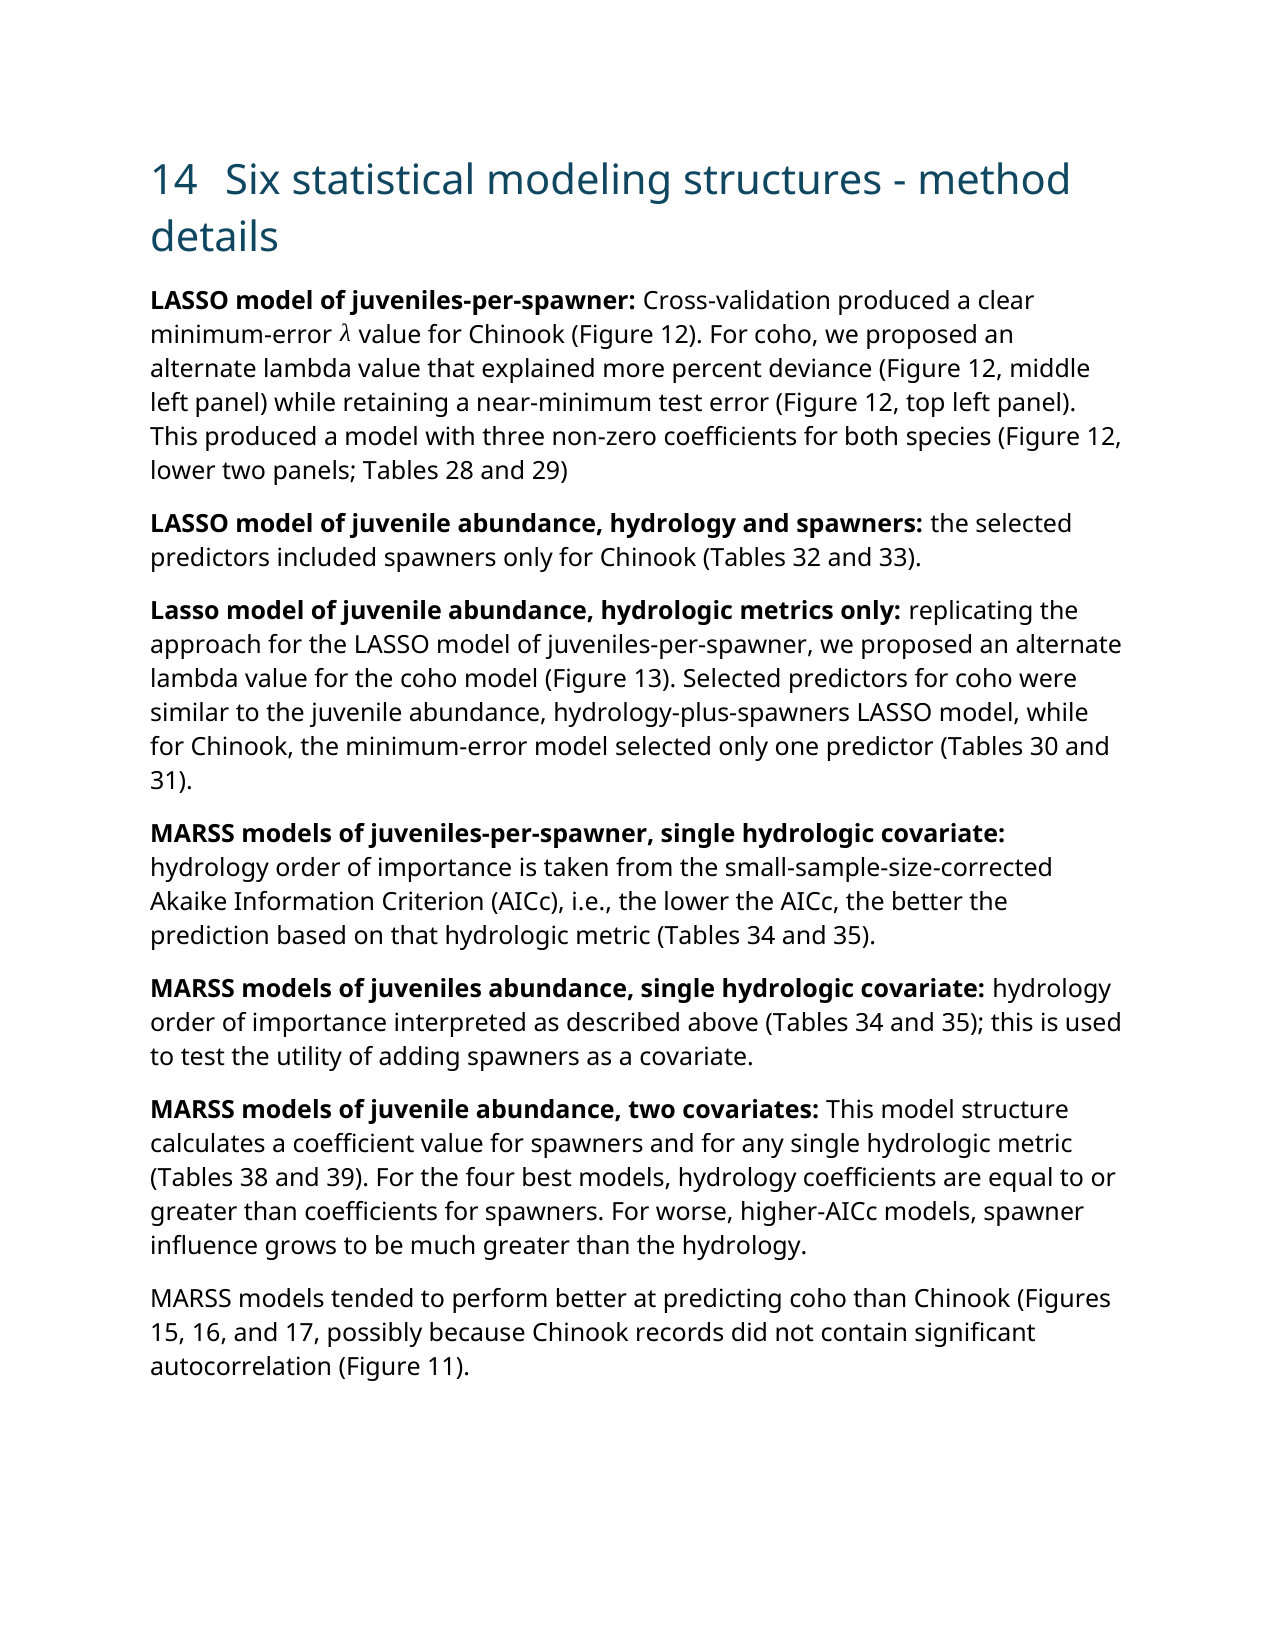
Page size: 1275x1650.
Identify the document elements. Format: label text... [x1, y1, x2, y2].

text Lasso model of juvenile abundance, hydrologic metrics only: replicating the approach for the LASSO model of juveniles-per-spawner, we proposed an alternate lambda value for the coho model (Figure 13). Selected predictors for coho were similar to the juvenile abundance, hydrology-plus-spawners LASSO model, while for Chinook, the minimum-error model selected only one predictor (Tables 30 and 31). [150, 592, 1125, 797]
text MARSS models of juvenile abundance, two covariates: This model structure calculates a coefficient value for spawners and for any single hydrologic metric (Tables 38 and 39). For the four best models, hydrology coefficients are equal to or greater than coefficients for spawners. For worse, higher-AICc models, spawner influence grows to be much greater than the hydrology. [150, 1091, 1125, 1262]
text MARSS models of juveniles-per-spawner, single hydrologic covariate: hydrology order of importance is taken from the small-sample-size-corrected Akaike Information Criterion (AICc), i.e., the lower the AICc, the better the prediction based on that hydrologic metric (Tables 34 and 35). [150, 815, 1125, 952]
text LASSO model of juvenile abundance, hydrology and spawners: the selected predictors included spawners only for Chinook (Tables 32 and 33). [150, 505, 1125, 573]
text LASSO model of juveniles-per-spawner: Cross-validation produced a clear minimum-error value for Chinook (Figure 12). For coho, we proposed an alternate lambda value that explained more percent deviance (Figure 12, middle left panel) while retaining a near-minimum test error (Figure 12, top left panel). This produced a model with three non-zero coefficients for both species (Figure 12, lower two panels; Tables 28 and 29) [150, 282, 1125, 487]
subtitle 14 Six statistical modeling structures - method details [150, 150, 1125, 263]
text MARSS models of juveniles abundance, single hydrologic covariate: hydrology order of importance interpreted as described above (Tables 34 and 35); this is used to test the utility of adding spawners as a covariate. [150, 970, 1125, 1073]
text MARSS models tended to perform better at predicting coho than Chinook (Figures 15, 16, and 17, possibly because Chinook records did not contain significant autocorrelation (Figure 11). [150, 1280, 1125, 1383]
